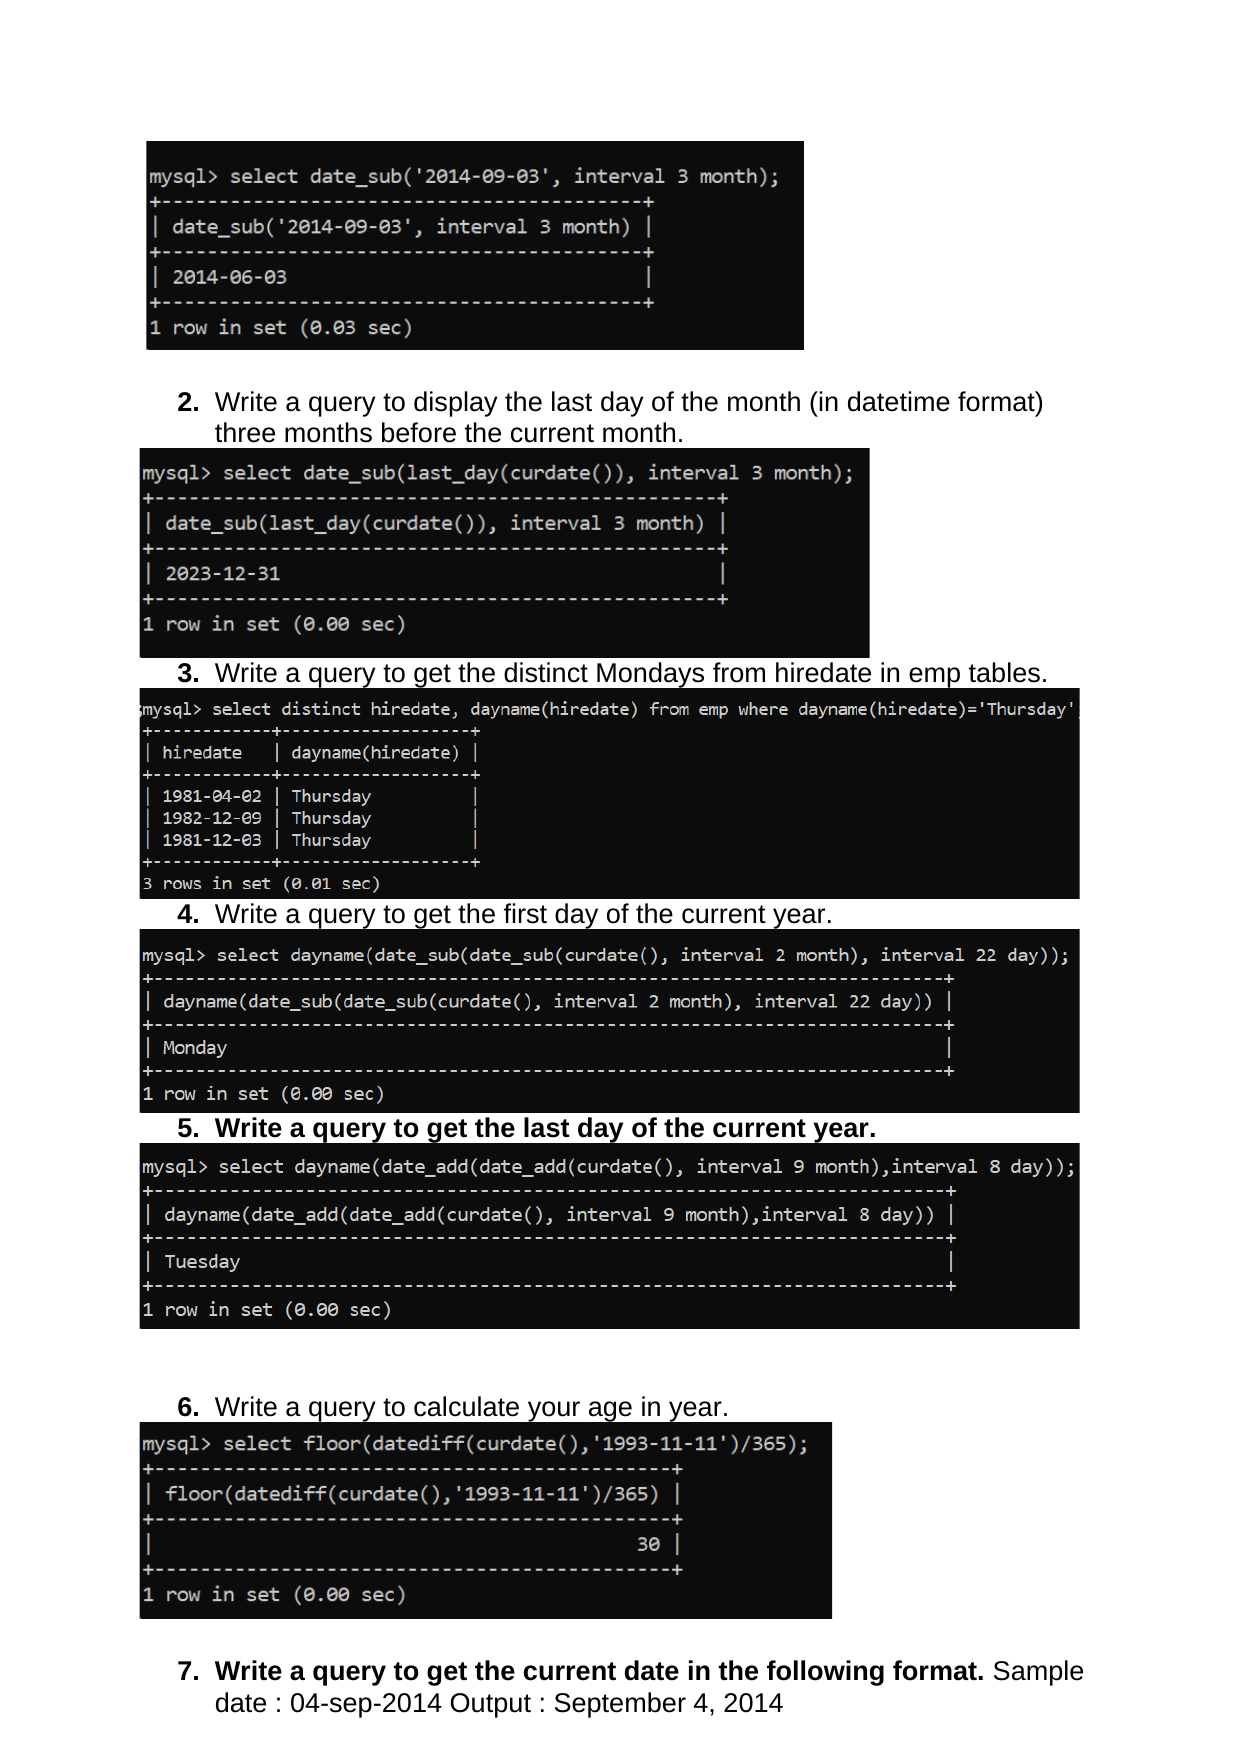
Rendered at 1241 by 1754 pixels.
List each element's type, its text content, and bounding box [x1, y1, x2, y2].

picture [139, 448, 870, 658]
list Write a query to get the distinct Mondays from hiredate in emp tables. [177, 657, 1103, 688]
picture [146, 141, 804, 350]
list Write a query to get the last day of the current year. [177, 1112, 1103, 1143]
list Write a query to get the first day of the current year. [177, 898, 1103, 930]
picture [139, 929, 1080, 1113]
list Write a query to display the last day of the month (in datetime format) three months before the current month. [177, 386, 1103, 448]
picture [139, 1143, 1080, 1329]
picture [139, 688, 1080, 899]
list Write a query to calculate your age in year. [177, 1391, 1103, 1422]
picture [139, 1422, 833, 1619]
list Write a query to get the current date in the following format. Sample date : 04-sep-2014 Output : September 4, 2014 [177, 1655, 1103, 1718]
